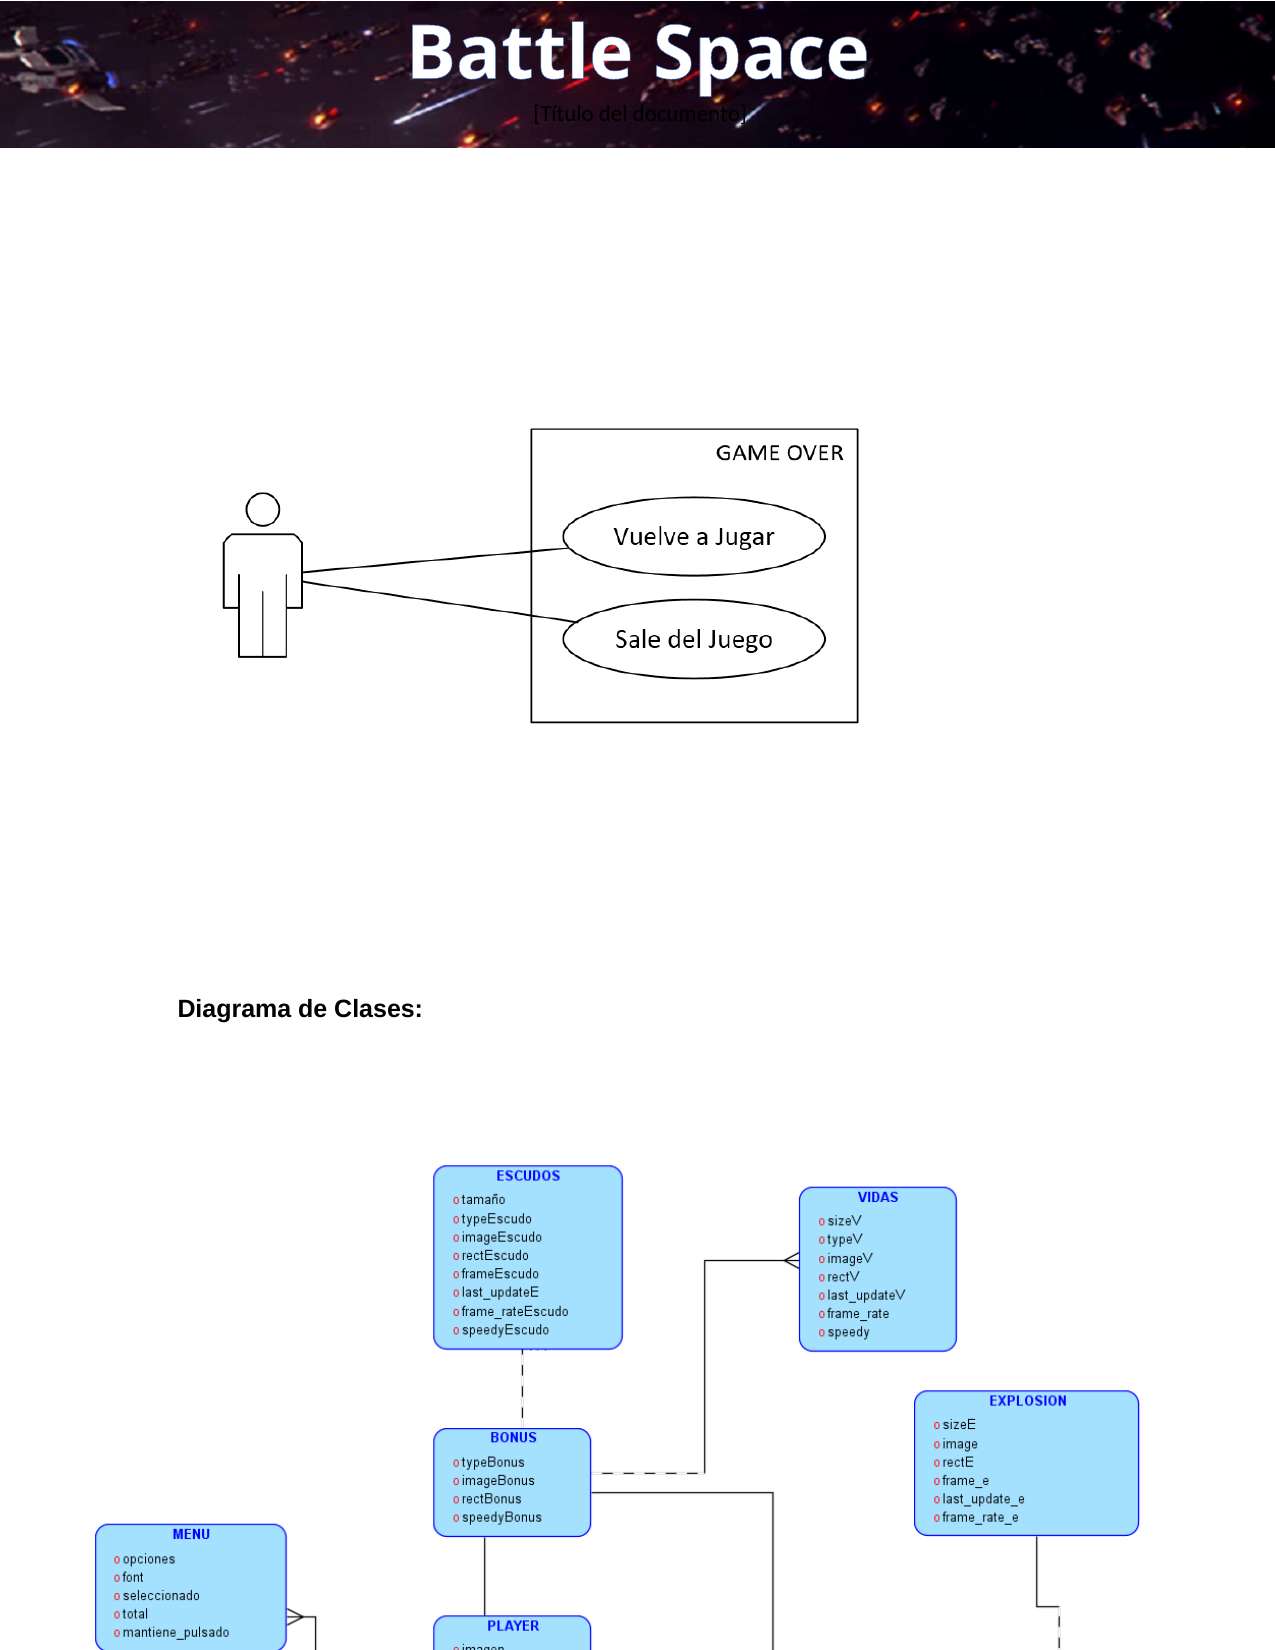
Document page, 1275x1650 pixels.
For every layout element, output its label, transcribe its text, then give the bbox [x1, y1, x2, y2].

text Diagrama de Clases: [177, 994, 1098, 1022]
picture [201, 367, 906, 780]
picture [88, 1147, 1187, 1650]
picture [0, 1, 1275, 148]
